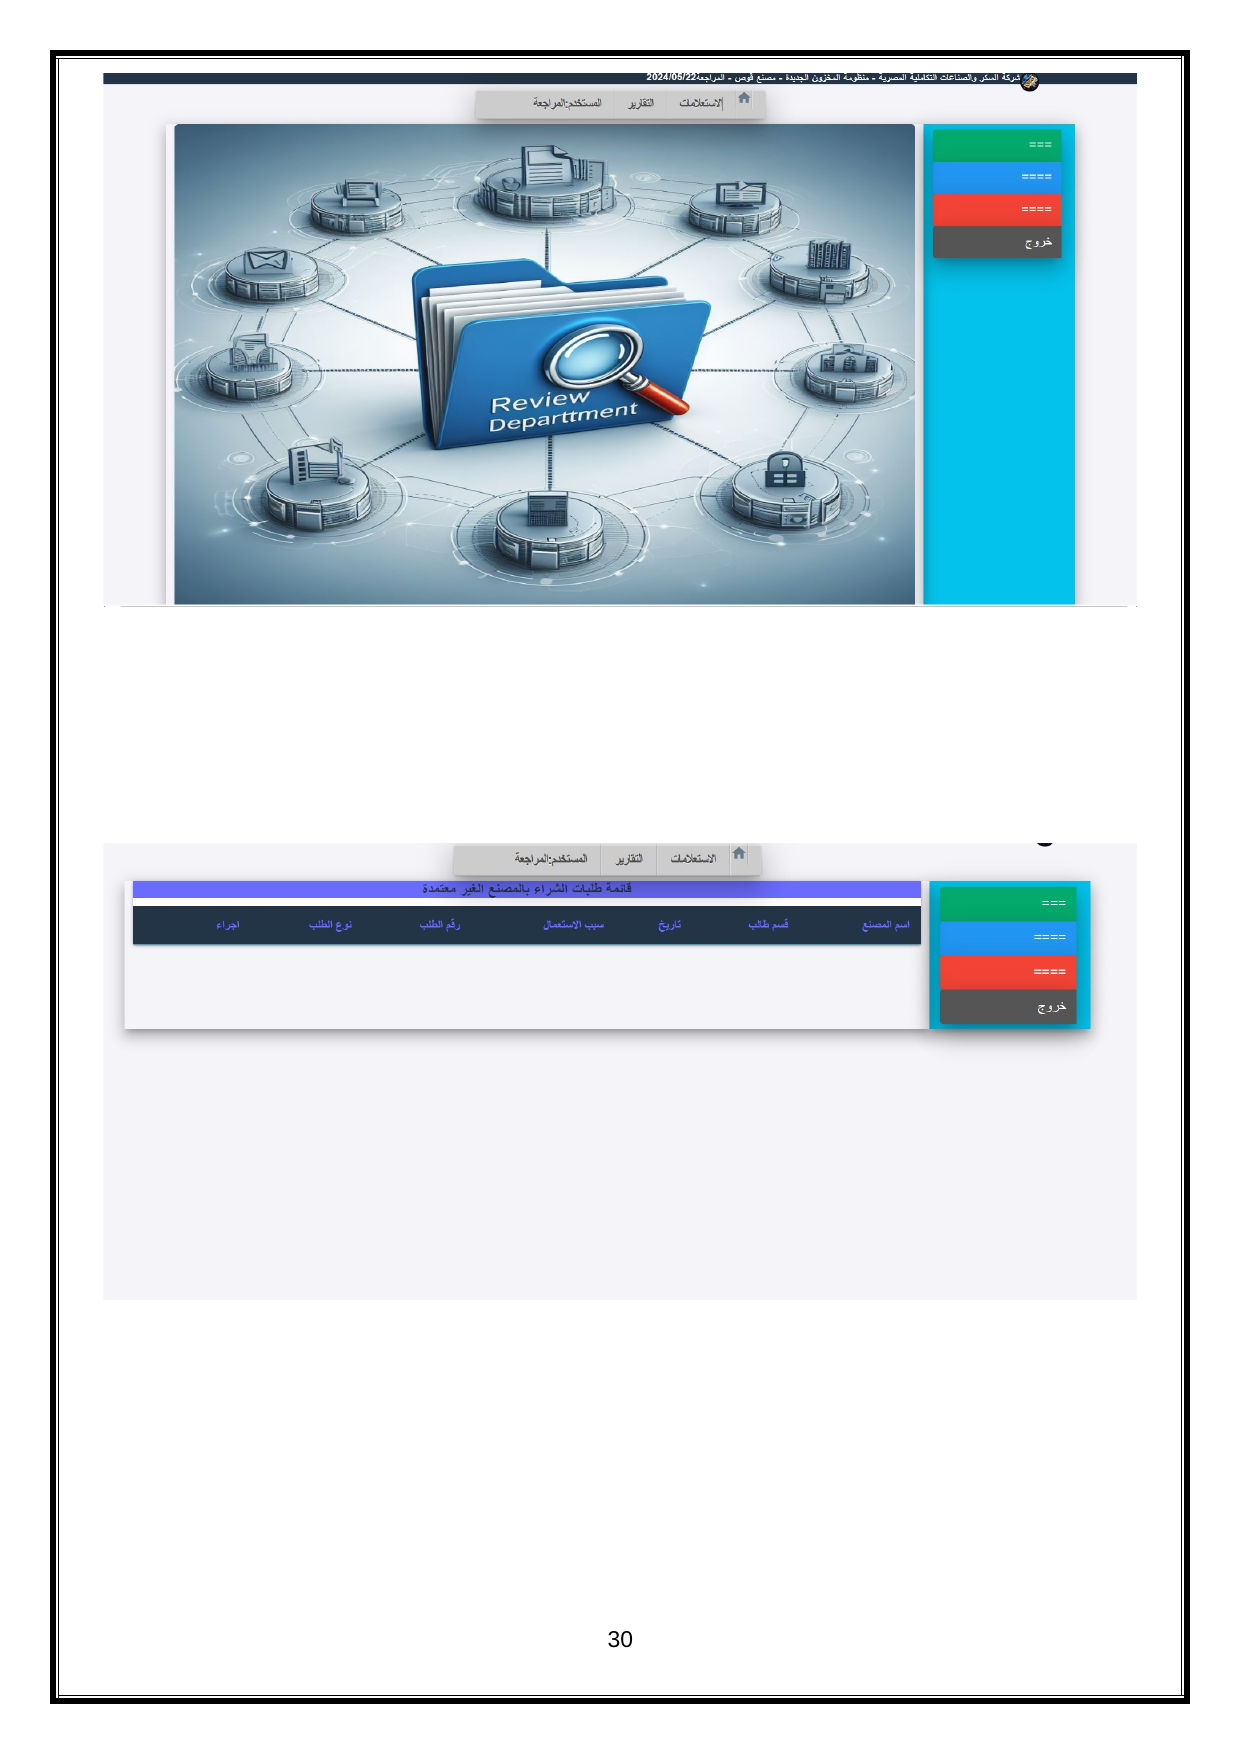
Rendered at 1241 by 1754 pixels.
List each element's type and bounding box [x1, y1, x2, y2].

picture [103, 843, 1137, 1300]
picture [103, 73, 1137, 607]
